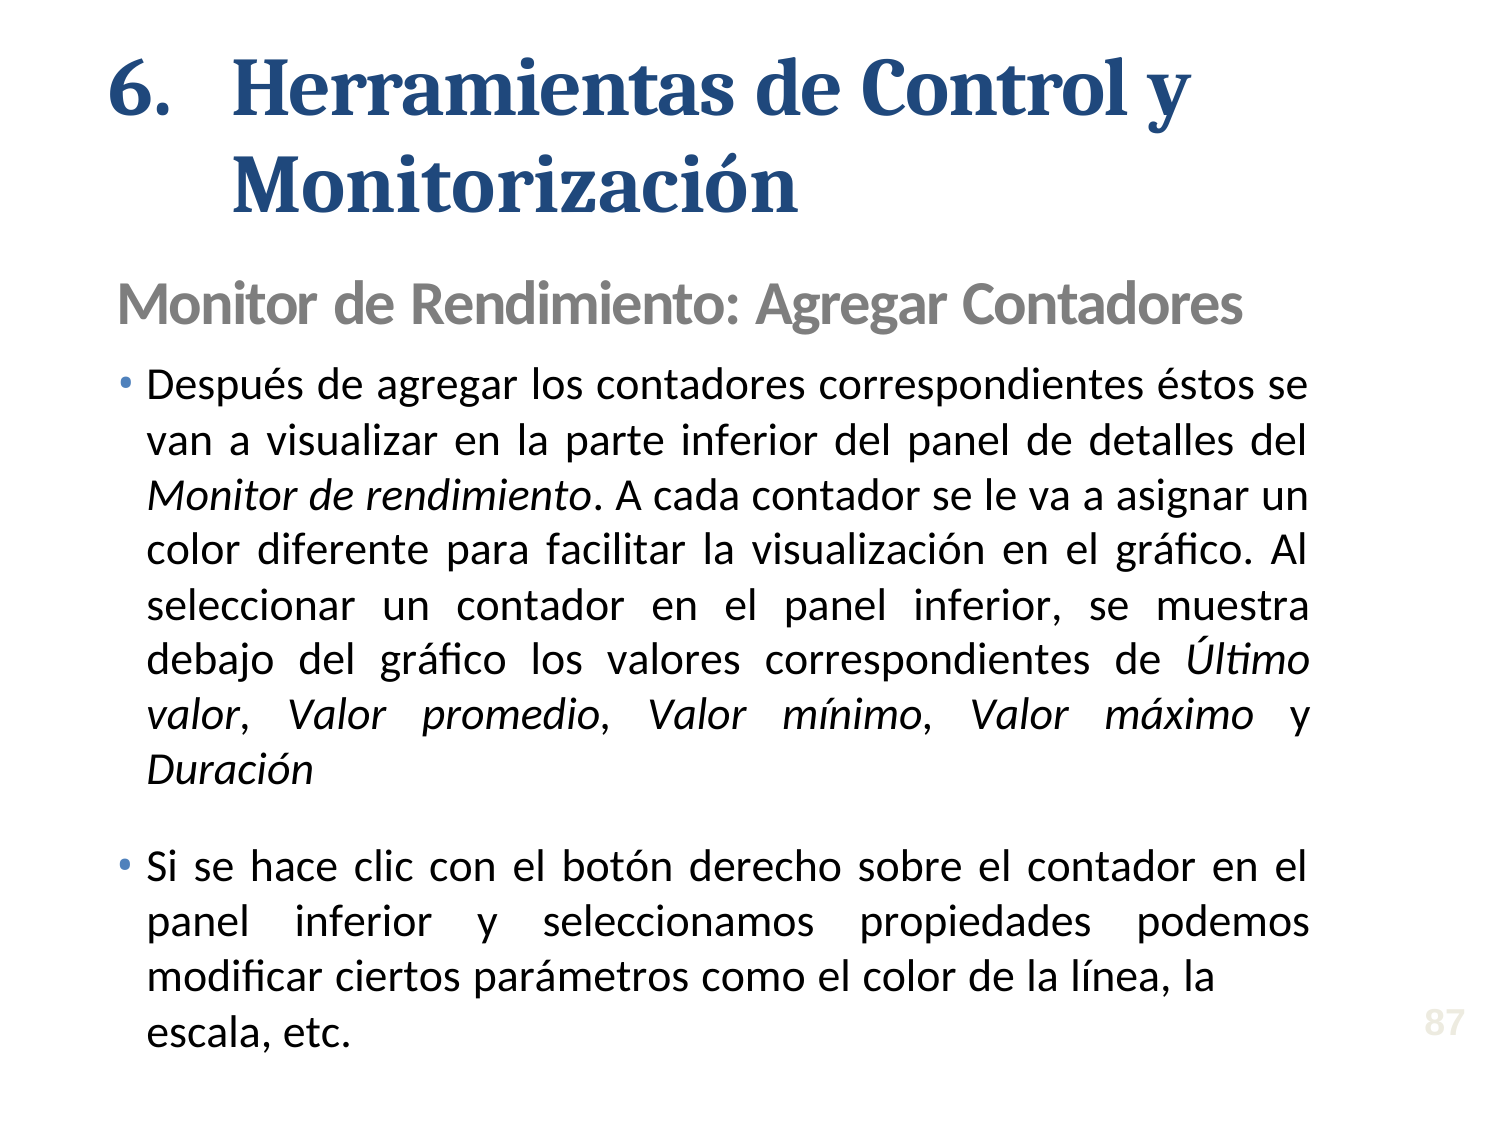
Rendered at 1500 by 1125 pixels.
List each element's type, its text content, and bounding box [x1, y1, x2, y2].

text escala, etc. 87 [146, 1003, 1485, 1059]
subtitle Monitor de Rendimiento: Agregar Contadores [116, 263, 1485, 340]
list Después de agregar los contadores correspondientes éstos se van a visualizar en la parte inferior del panel de detalles del Monitor de rendimiento. A cada contador se le va a asignar un color diferente para facilitar la visualización en el gráfico. Al seleccionar un contador en el panel inferior, se muestra debajo del gráfico los valores correspondientes de Último valor, Valor promedio, Valor mínimo, Valor máximo y Duración [116, 351, 1310, 796]
list Si se hace clic con el botón derecho sobre el contador en el panel inferior y seleccionamos propiedades podemos modificar ciertos parámetros como el color de la línea, la [116, 832, 1310, 1003]
subtitle 6. Herramientas de Control y Monitorización [109, 41, 1193, 233]
